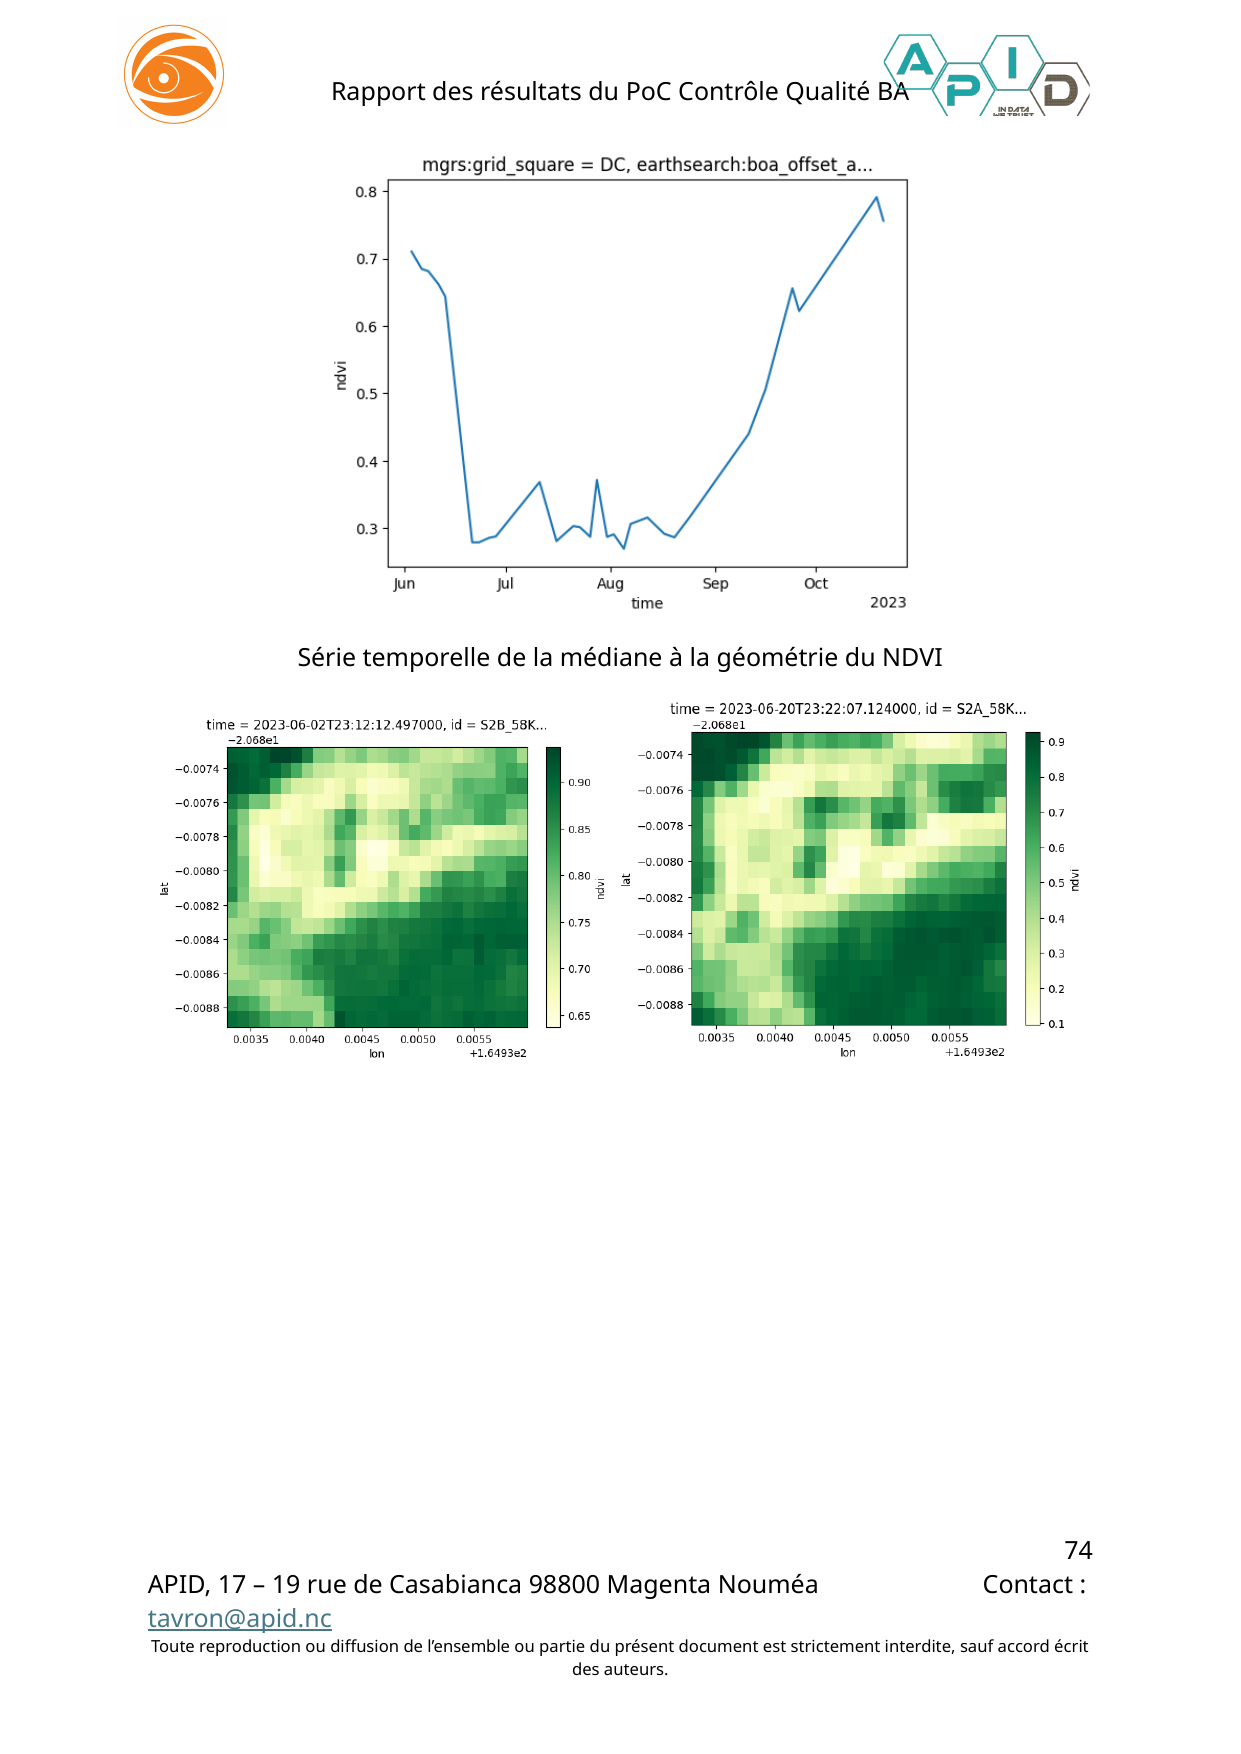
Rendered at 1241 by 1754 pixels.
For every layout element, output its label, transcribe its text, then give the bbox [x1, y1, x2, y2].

picture [327, 147, 913, 619]
picture [616, 695, 1086, 1064]
picture [883, 34, 1090, 116]
picture [154, 714, 611, 1064]
text Série temporelle de la médiane à la géométrie du NDVI [148, 640, 1093, 674]
